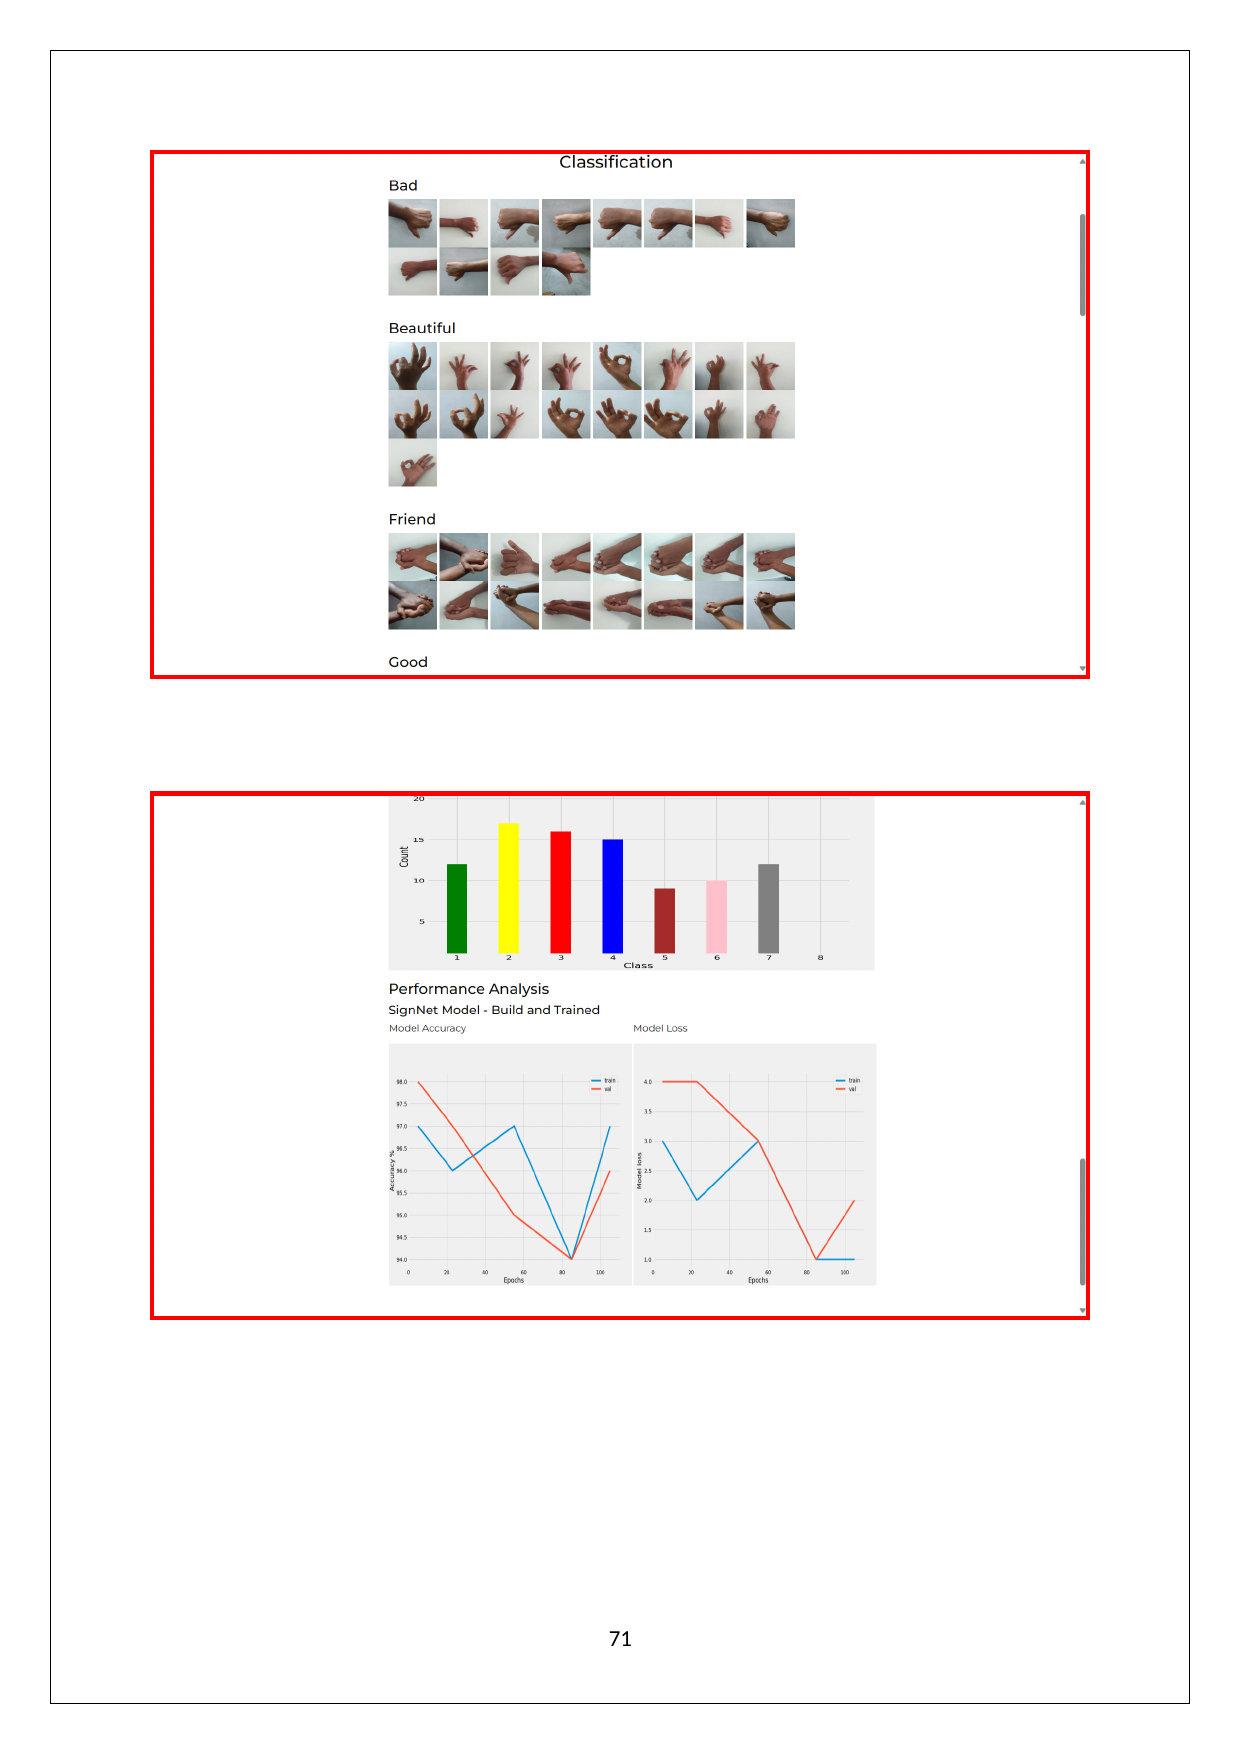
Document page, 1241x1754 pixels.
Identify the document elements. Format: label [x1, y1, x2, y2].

picture [154, 154, 1086, 675]
picture [154, 796, 1086, 1316]
